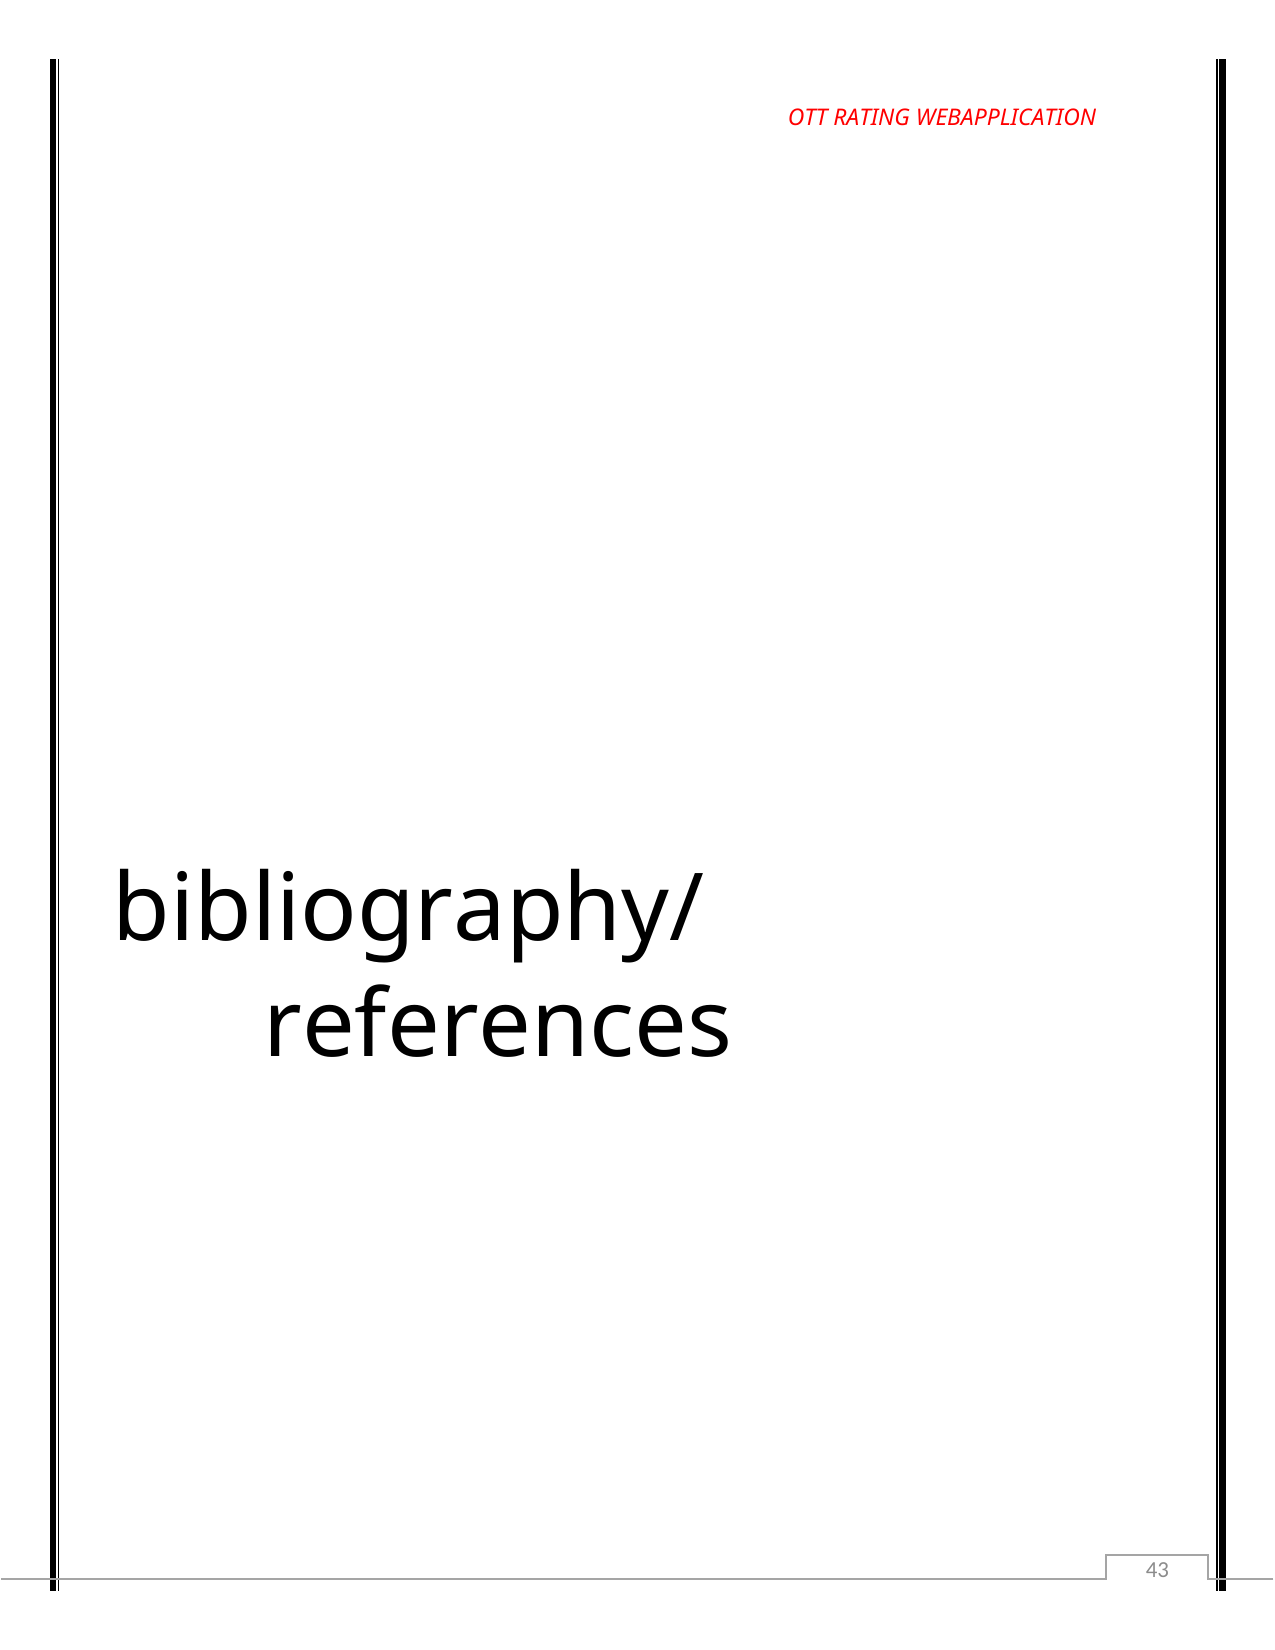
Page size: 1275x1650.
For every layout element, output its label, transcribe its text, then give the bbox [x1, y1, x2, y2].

text references [263, 963, 1078, 1079]
text bibliography/ [113, 847, 1078, 963]
